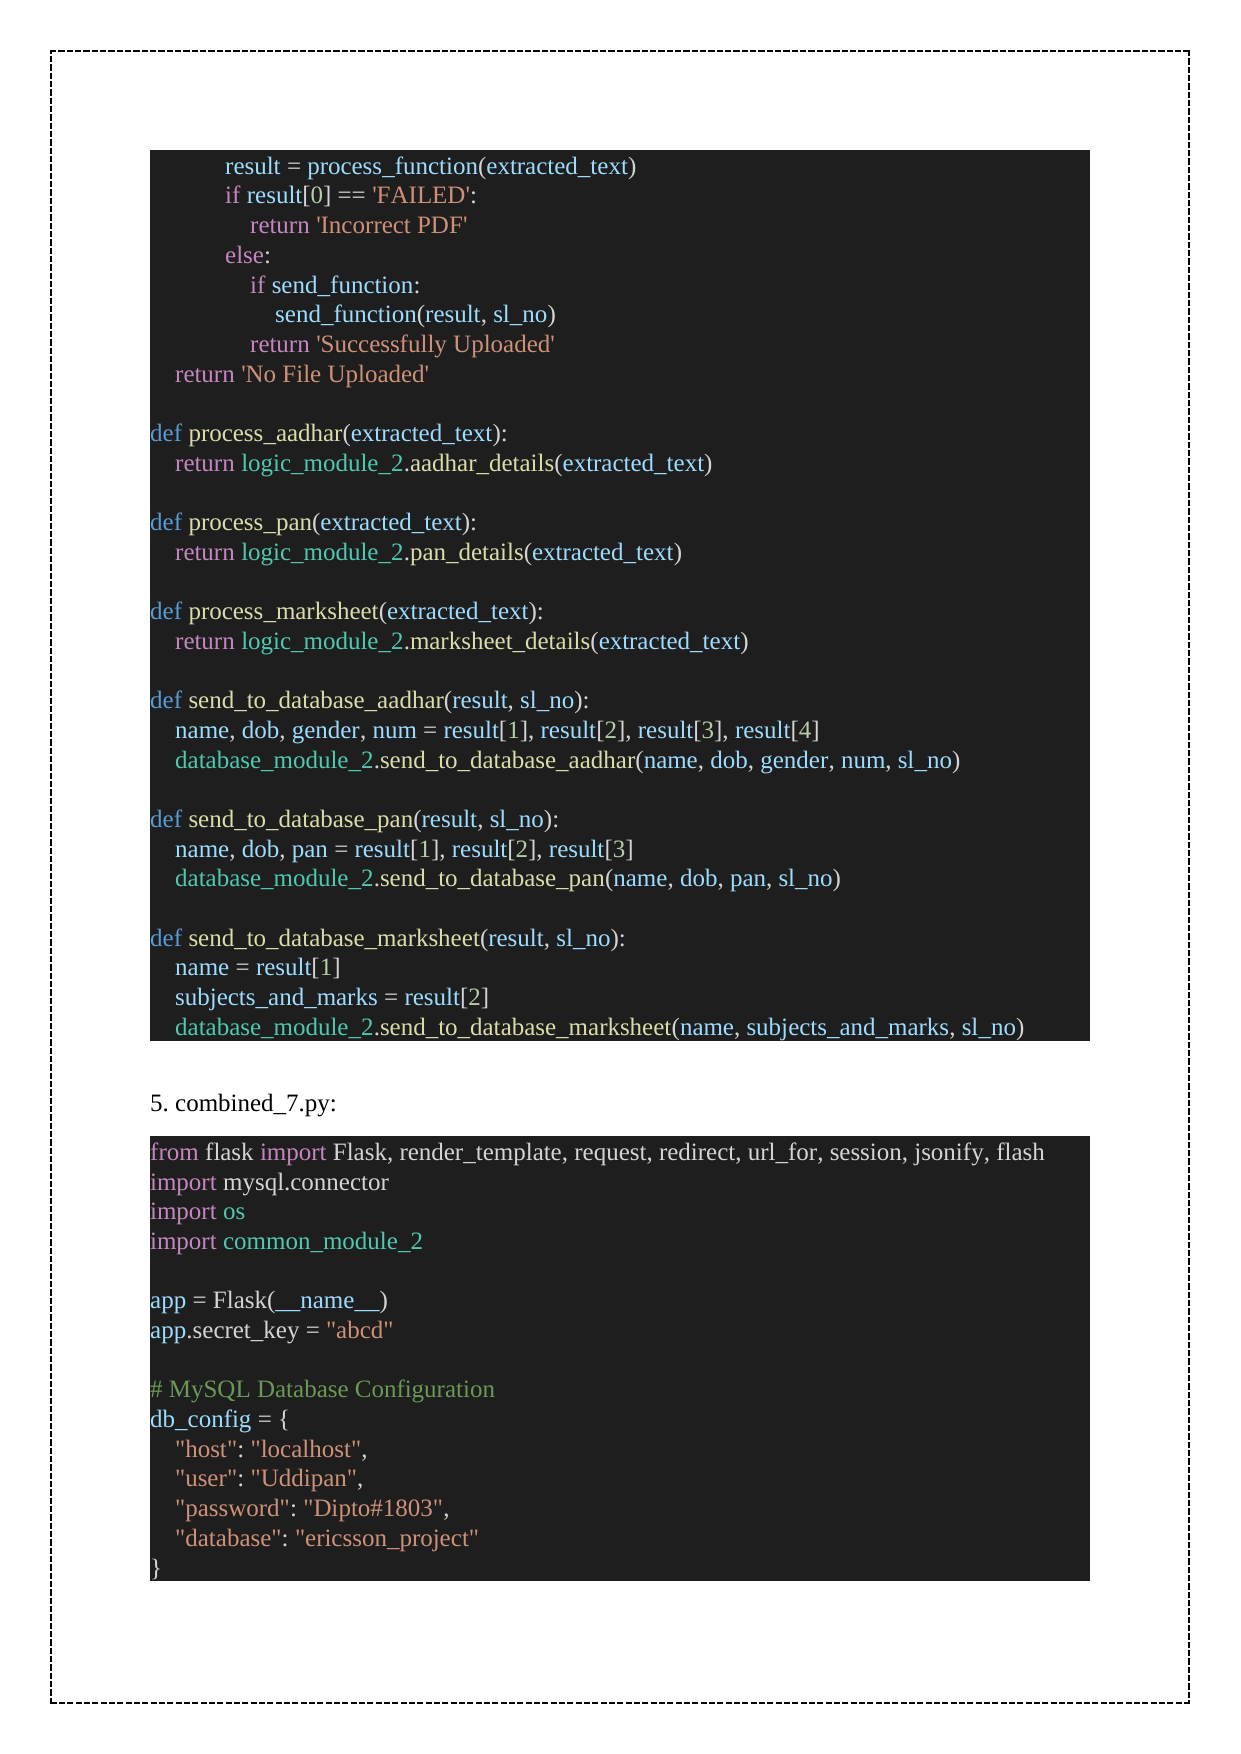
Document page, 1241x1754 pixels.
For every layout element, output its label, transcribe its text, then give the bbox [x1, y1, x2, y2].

text import mysql.connector [150, 1166, 1090, 1195]
text # MySQL Database Configuration [150, 1373, 1090, 1403]
text } [150, 1552, 1090, 1581]
text "database": "ericsson_project" [150, 1522, 1090, 1552]
text "user": "Uddipan", [150, 1463, 1090, 1492]
text db_config = { [150, 1403, 1090, 1433]
text name = result[1] [150, 952, 1090, 981]
text return 'Successfully Uploaded' [150, 328, 1090, 358]
text subjects_and_marks = result[2] [150, 981, 1090, 1011]
text return 'Incorrect PDF' [150, 209, 1090, 239]
text else: [150, 239, 1090, 269]
text database_module_2.send_to_database_aadhar(name, dob, gender, num, sl_no) [150, 744, 1090, 773]
text send_function(result, sl_no) [150, 298, 1090, 328]
text if send_function: [150, 269, 1090, 298]
text return logic_module_2.aadhar_details(extracted_text) [150, 447, 1090, 477]
text if result[0] == 'FAILED': [150, 180, 1090, 209]
text def process_pan(extracted_text): [150, 506, 1090, 536]
text import common_module_2 [150, 1225, 1090, 1255]
text database_module_2.send_to_database_marksheet(name, subjects_and_marks, sl_no) [150, 1011, 1090, 1041]
text app = Flask(__name__) [150, 1284, 1090, 1314]
text def send_to_database_pan(result, sl_no): [150, 803, 1090, 833]
text "host": "localhost", [150, 1433, 1090, 1463]
text return logic_module_2.marksheet_details(extracted_text) [150, 625, 1090, 655]
text def send_to_database_aadhar(result, sl_no): [150, 684, 1090, 714]
text "password": "Dipto#1803", [150, 1492, 1090, 1522]
text name, dob, pan = result[1], result[2], result[3] [150, 833, 1090, 862]
text name, dob, gender, num = result[1], result[2], result[3], result[4] [150, 714, 1090, 744]
text 5. combined_7.py: [150, 1088, 1090, 1117]
text return 'No File Uploaded' [150, 358, 1090, 387]
text def send_to_database_marksheet(result, sl_no): [150, 922, 1090, 952]
text from flask import Flask, render_template, request, redirect, url_for, session, jsonify, flash [150, 1136, 1090, 1166]
text app.secret_key = "abcd" [150, 1314, 1090, 1344]
text import os [150, 1195, 1090, 1225]
text result = process_function(extracted_text) [150, 150, 1090, 180]
text database_module_2.send_to_database_pan(name, dob, pan, sl_no) [150, 862, 1090, 892]
text def process_marksheet(extracted_text): [150, 595, 1090, 625]
text def process_aadhar(extracted_text): [150, 417, 1090, 447]
text return logic_module_2.pan_details(extracted_text) [150, 536, 1090, 566]
